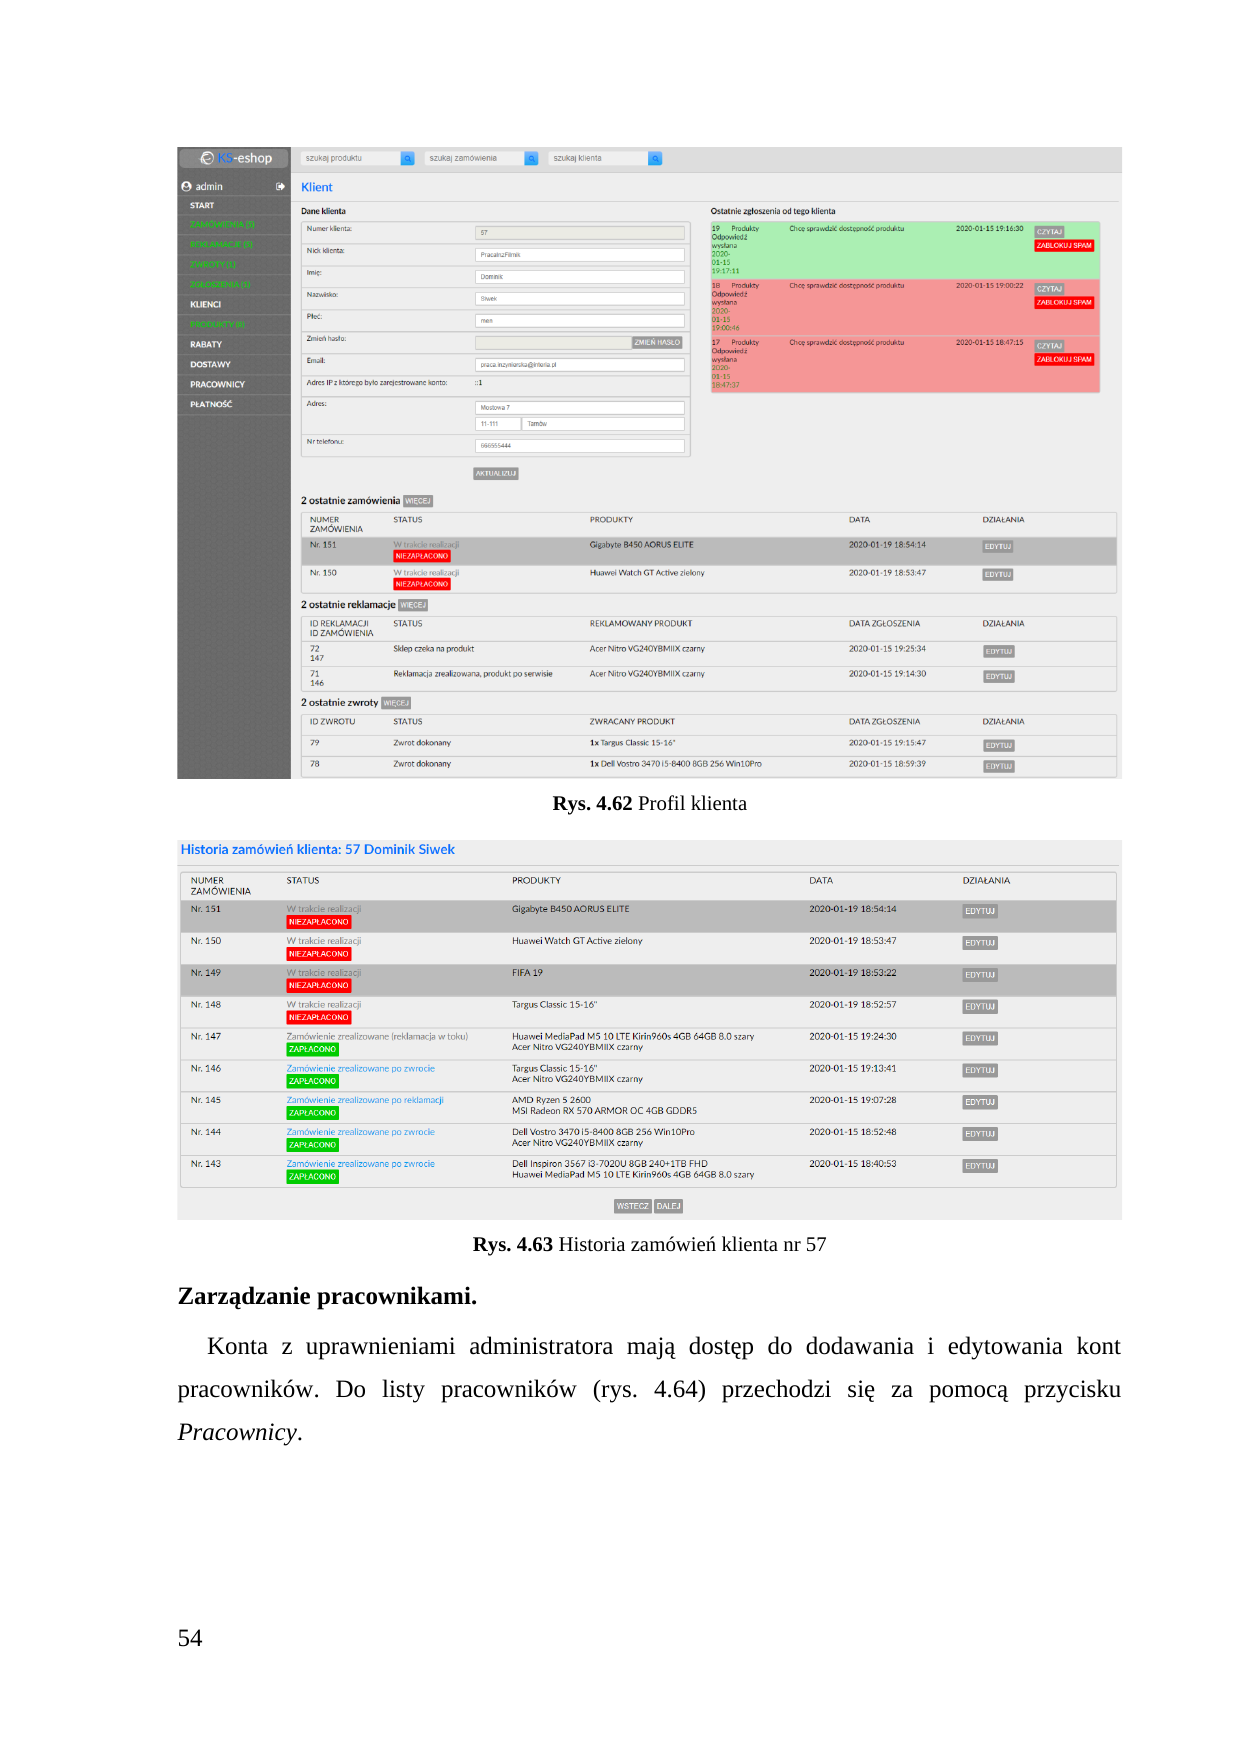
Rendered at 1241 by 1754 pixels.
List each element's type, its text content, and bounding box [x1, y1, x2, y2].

text Rys. 4.63 Historia zamówień klienta nr 57 [177, 1232, 1122, 1256]
text Rys. 4.62 Profil klienta [177, 791, 1122, 815]
text Zarządzanie pracownikami. [177, 1281, 1122, 1310]
picture [177, 840, 1123, 1220]
text Konta z uprawnieniami administratora mają dostęp do dodawania i edytowania kont pracowników. Do listy pracowników (rys. 4.64) przechodzi się za pomocą przycisku Pracownicy. [177, 1331, 1122, 1446]
picture [177, 147, 1123, 779]
